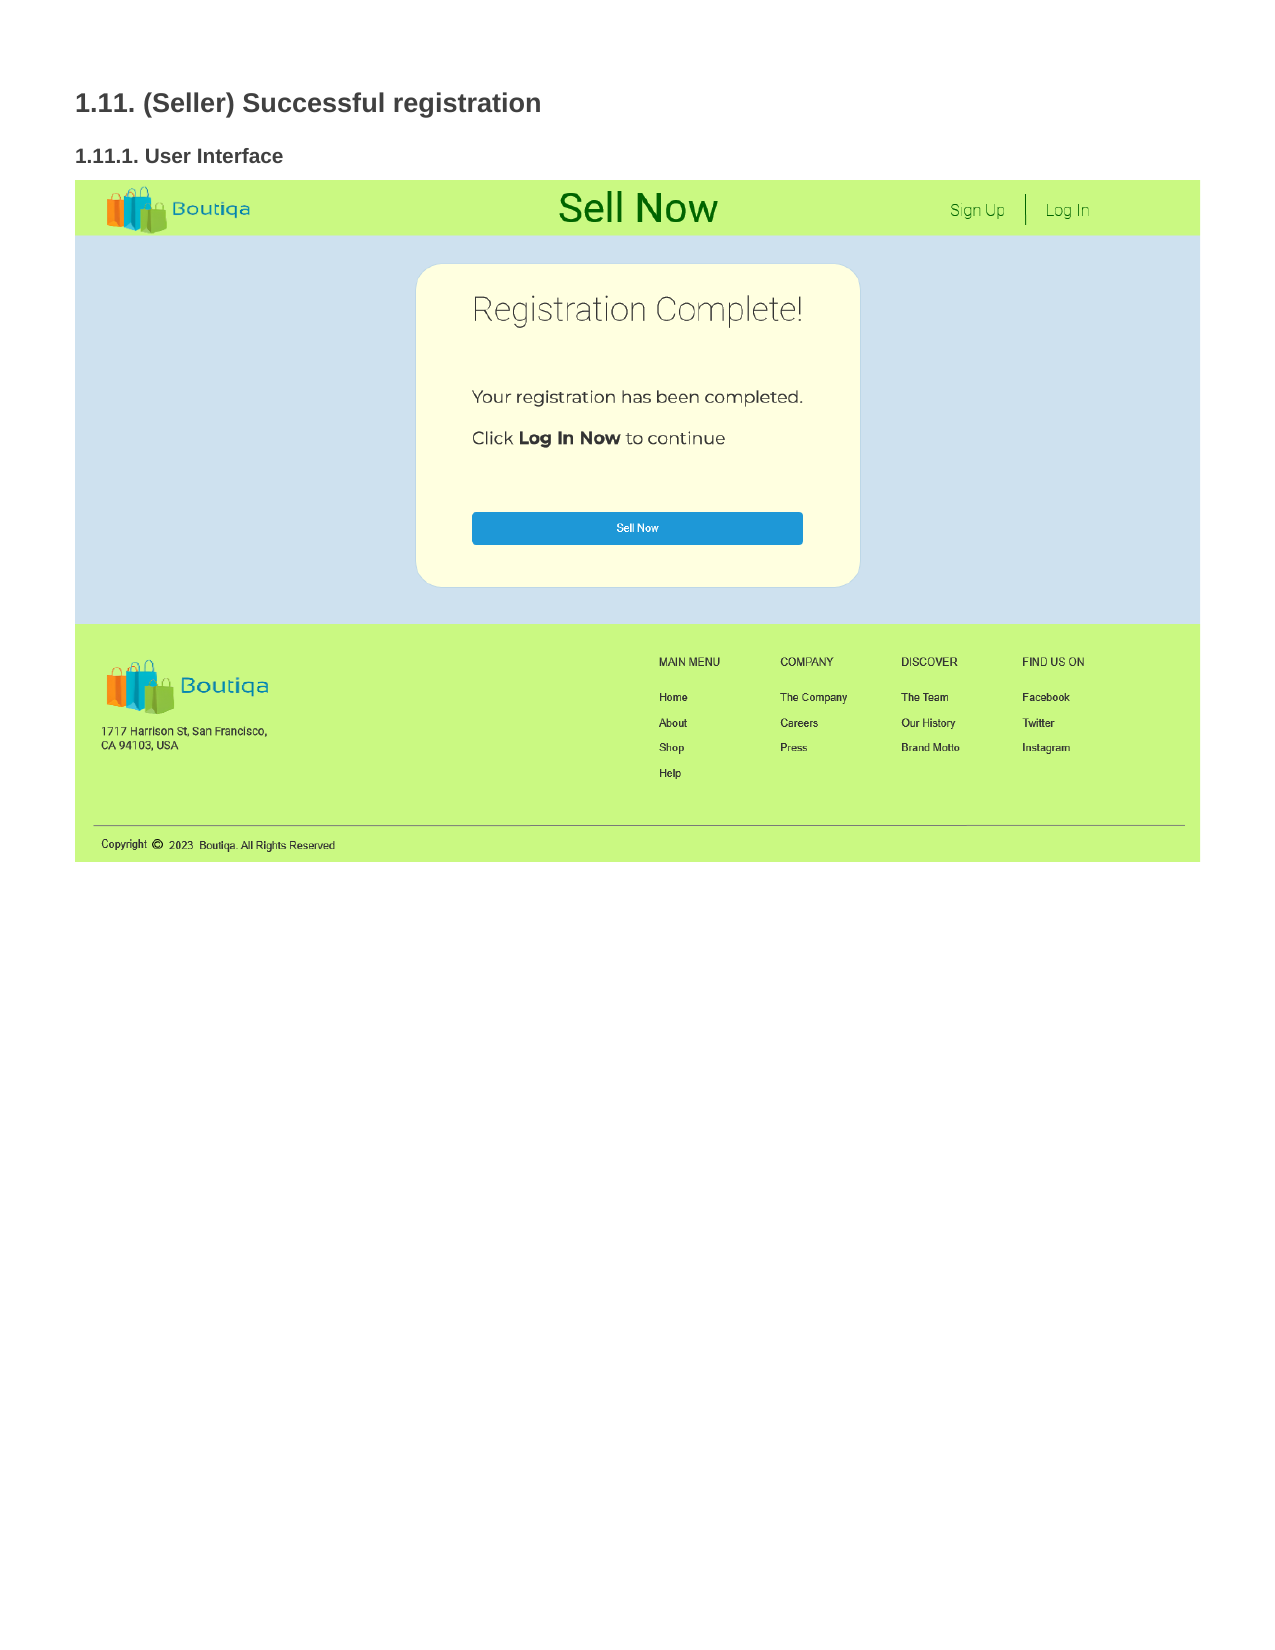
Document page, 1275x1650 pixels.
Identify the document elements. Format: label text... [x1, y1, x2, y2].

picture [75, 180, 1200, 862]
subtitle User Interface [75, 144, 1200, 168]
subtitle (Seller) Successful registration [75, 87, 1200, 119]
